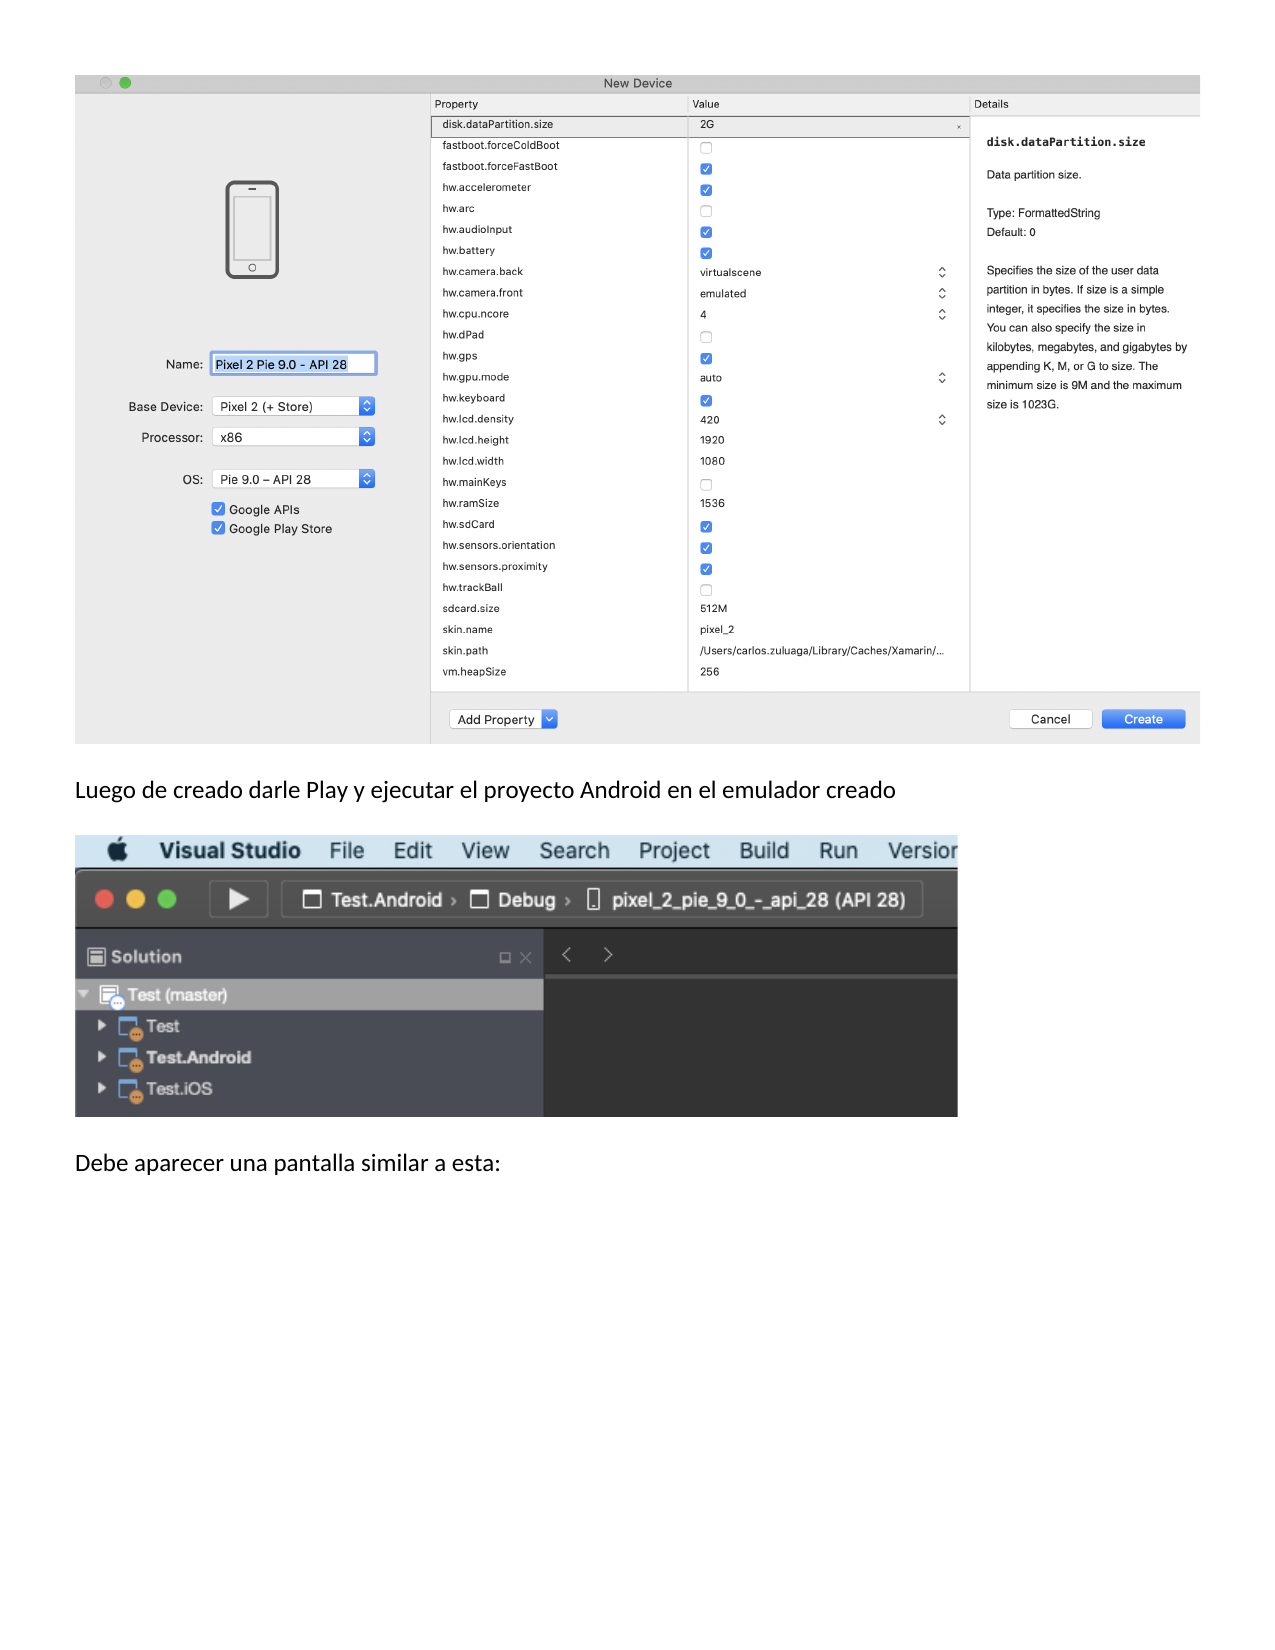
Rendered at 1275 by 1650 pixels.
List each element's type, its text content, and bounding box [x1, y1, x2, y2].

text Debe aparecer una pantalla similar a esta: [75, 1147, 1200, 1178]
text Luego de creado darle Play y ejecutar el proyecto Android en el emulador creado [75, 774, 1200, 805]
picture [75, 835, 958, 1117]
picture [75, 75, 1200, 744]
